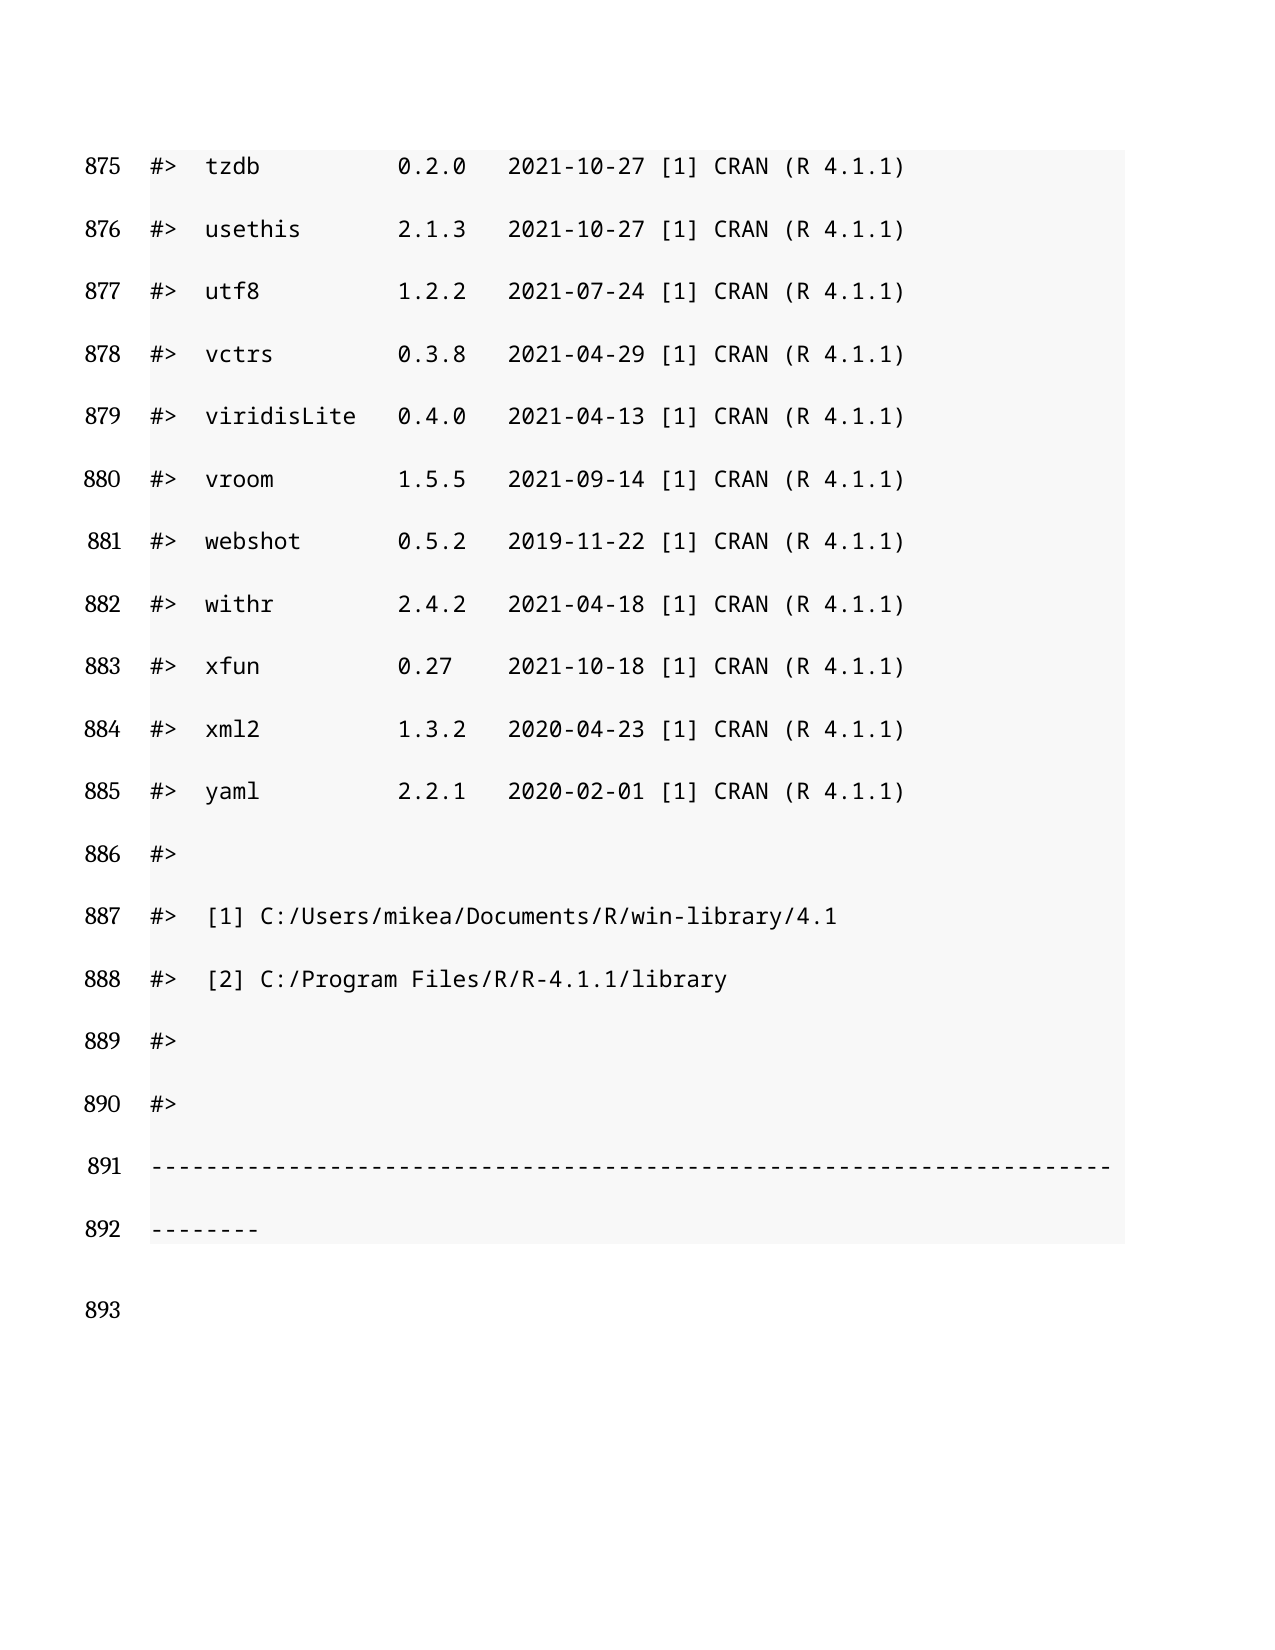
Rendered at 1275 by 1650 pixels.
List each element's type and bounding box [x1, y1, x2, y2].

text [150, 150, 1125, 1244]
